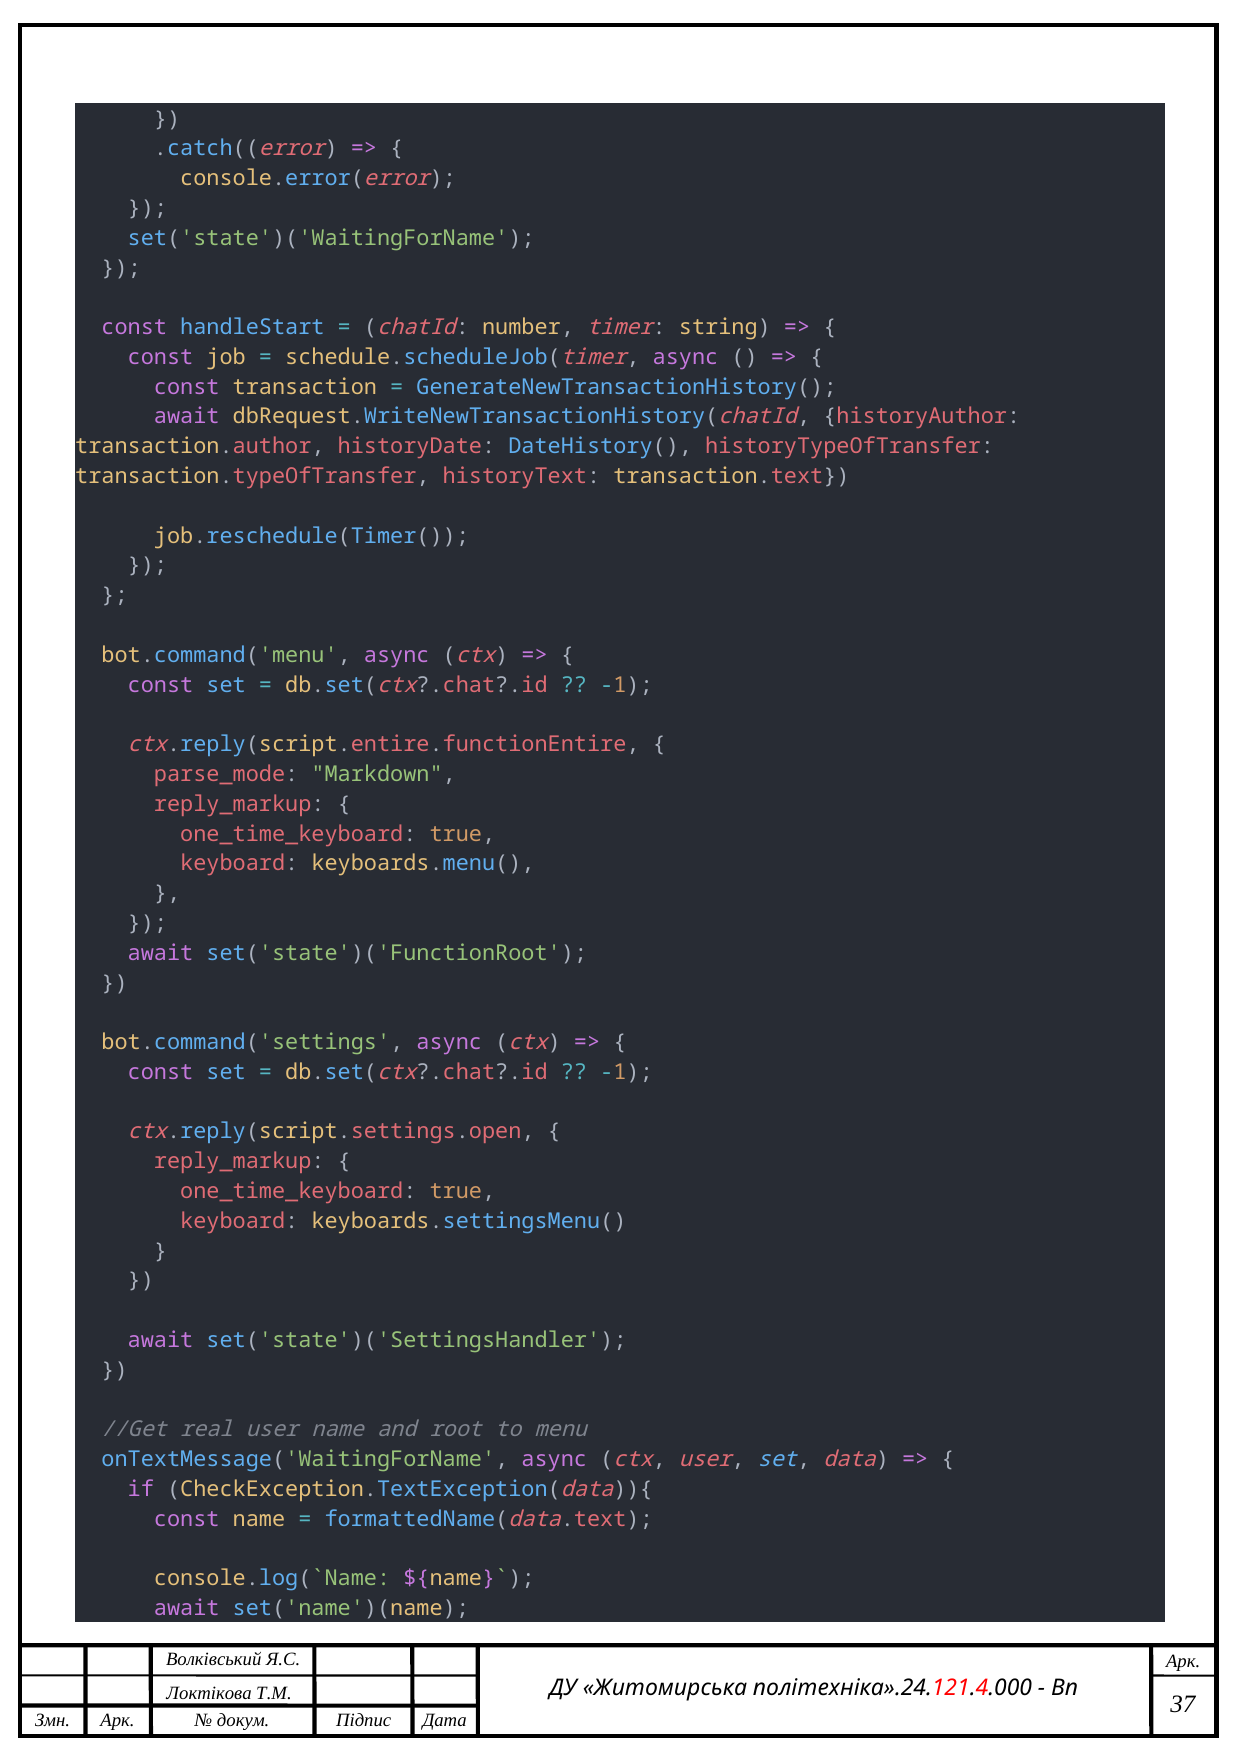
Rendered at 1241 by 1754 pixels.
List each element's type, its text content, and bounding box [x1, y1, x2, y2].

text job.reschedule(Timer()); [75, 520, 1165, 549]
text const set = db.set(ctx?.chat?.id ?? -1); [75, 1056, 1165, 1086]
text one_time_keyboard: true, [75, 818, 1165, 847]
text reply_markup: { [75, 788, 1165, 818]
text }); [75, 549, 1165, 579]
text await set('name')(name); [75, 1592, 1165, 1622]
text ctx.reply(script.entire.functionEntire, { [75, 728, 1165, 758]
text onTextMessage('WaitingForName', async (ctx, user, set, data) => { [75, 1443, 1165, 1473]
text reply_markup: { [75, 1145, 1165, 1175]
text ctx.reply(script.settings.open, { [75, 1116, 1165, 1145]
text } [75, 1235, 1165, 1264]
text }) [75, 1354, 1165, 1384]
text one_time_keyboard: true, [75, 1175, 1165, 1205]
text }); [75, 252, 1165, 281]
text }; [75, 579, 1165, 609]
text //Get real user name and root to menu [75, 1413, 1165, 1443]
text bot.command('menu', async (ctx) => { [75, 639, 1165, 669]
text .catch((error) => { [75, 132, 1165, 162]
text }); [75, 907, 1165, 937]
text const set = db.set(ctx?.chat?.id ?? -1); [75, 669, 1165, 698]
text if (CheckException.TextException(data)){ [75, 1473, 1165, 1503]
text }) [75, 103, 1165, 132]
text }, [75, 877, 1165, 907]
text const name = formattedName(data.text); [75, 1503, 1165, 1533]
text const handleStart = (chatId: number, timer: string) => { [75, 311, 1165, 341]
text }); [75, 192, 1165, 222]
text const job = schedule.scheduleJob(timer, async () => { [75, 341, 1165, 371]
text parse_mode: "Markdown", [75, 758, 1165, 788]
text await dbRequest.WriteNewTransactionHistory(chatId, {historyAuthor: transaction.author, historyDate: DateHistory(), historyTypeOfTransfer: transaction.typeOfTransfer, historyText: transaction.text}) [75, 401, 1165, 490]
text keyboard: keyboards.menu(), [75, 847, 1165, 877]
text }) [75, 967, 1165, 996]
text }) [75, 1264, 1165, 1294]
text console.error(error); [75, 162, 1165, 192]
text await set('state')('SettingsHandler'); [75, 1324, 1165, 1354]
text console.log(`Name: ${name}`); [75, 1562, 1165, 1592]
text const transaction = GenerateNewTransactionHistory(); [75, 371, 1165, 401]
text set('state')('WaitingForName'); [75, 222, 1165, 252]
text await set('state')('FunctionRoot'); [75, 937, 1165, 967]
text keyboard: keyboards.settingsMenu() [75, 1205, 1165, 1235]
text bot.command('settings', async (ctx) => { [75, 1026, 1165, 1056]
